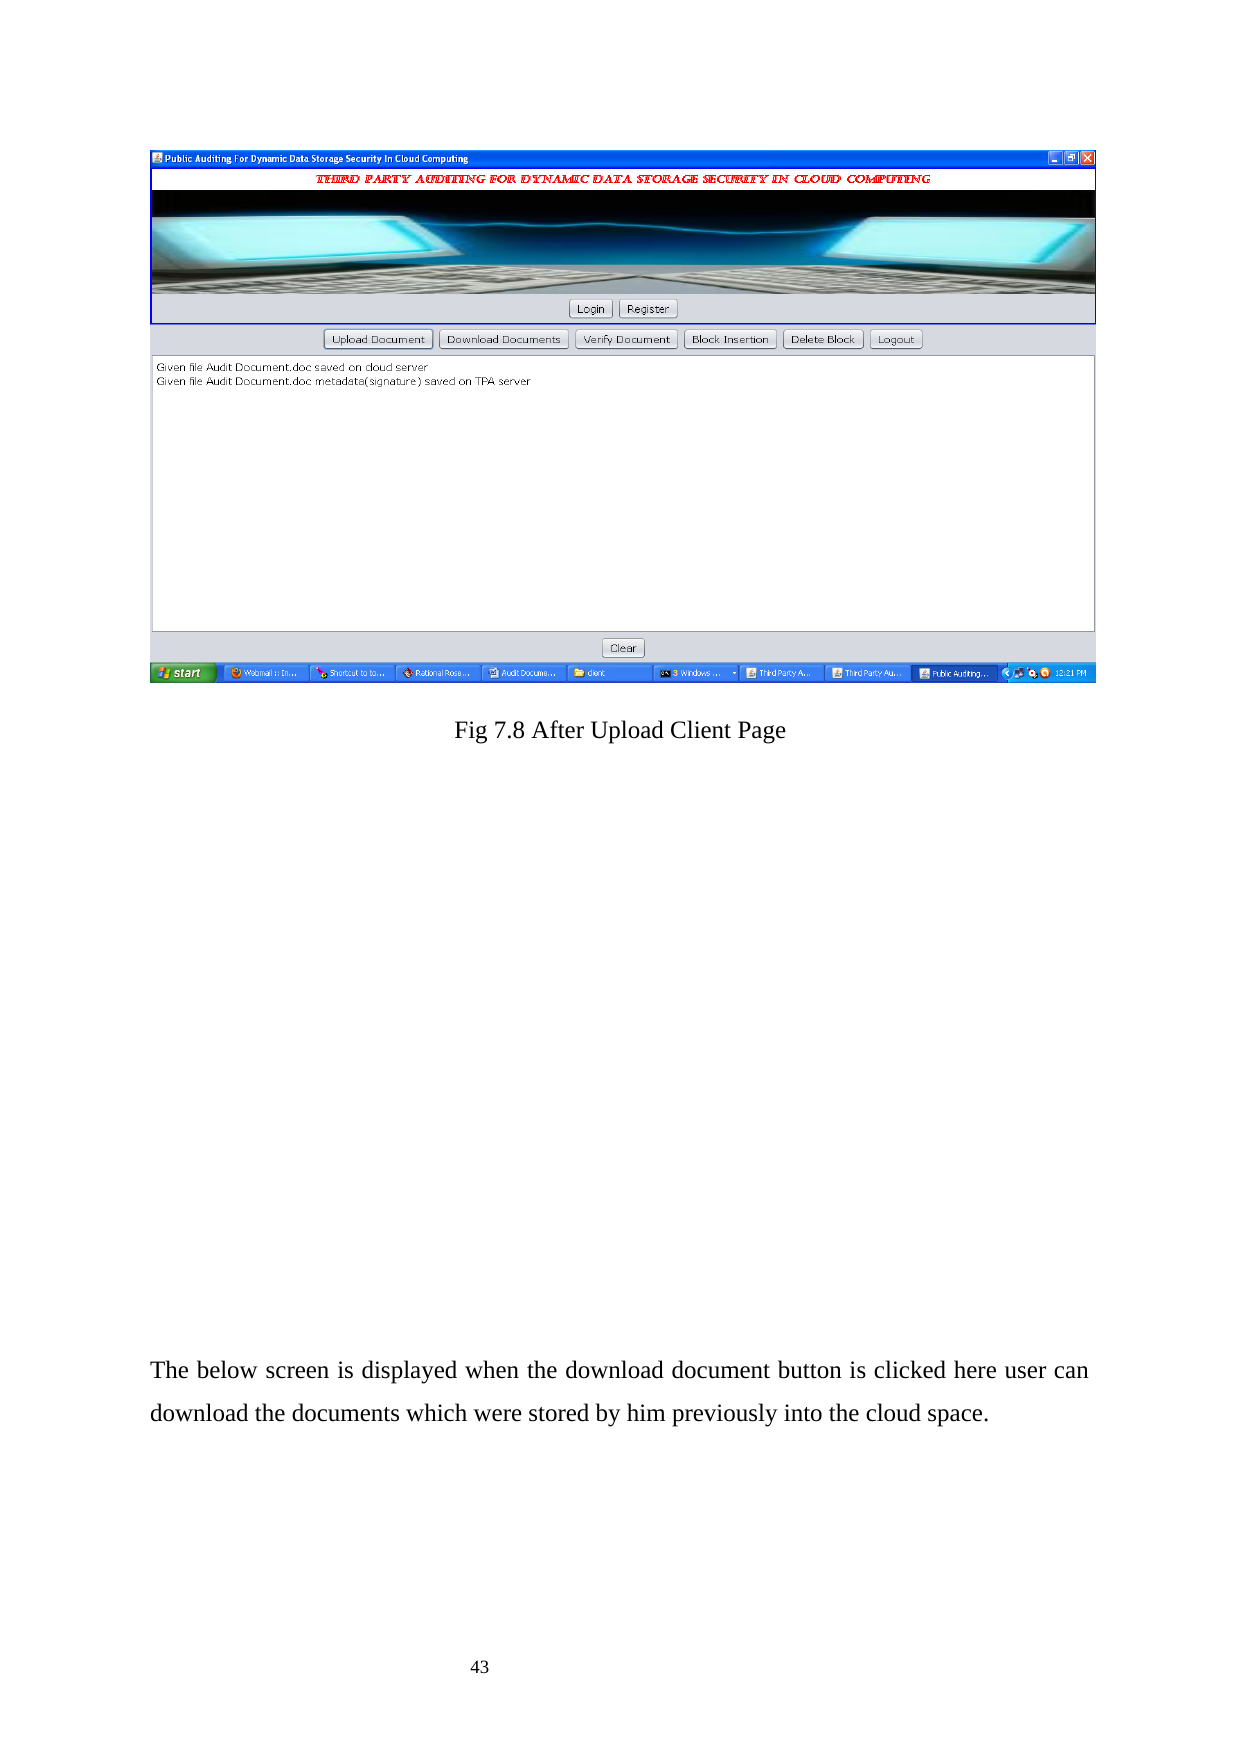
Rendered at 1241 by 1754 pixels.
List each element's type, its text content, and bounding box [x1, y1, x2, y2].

text The below screen is displayed when the download document button is clicked here user can download the documents which were stored by him previously into the cloud space. [150, 1355, 1090, 1427]
text Fig 7.8 After Upload Client Page [150, 715, 1090, 744]
picture [150, 150, 1096, 683]
